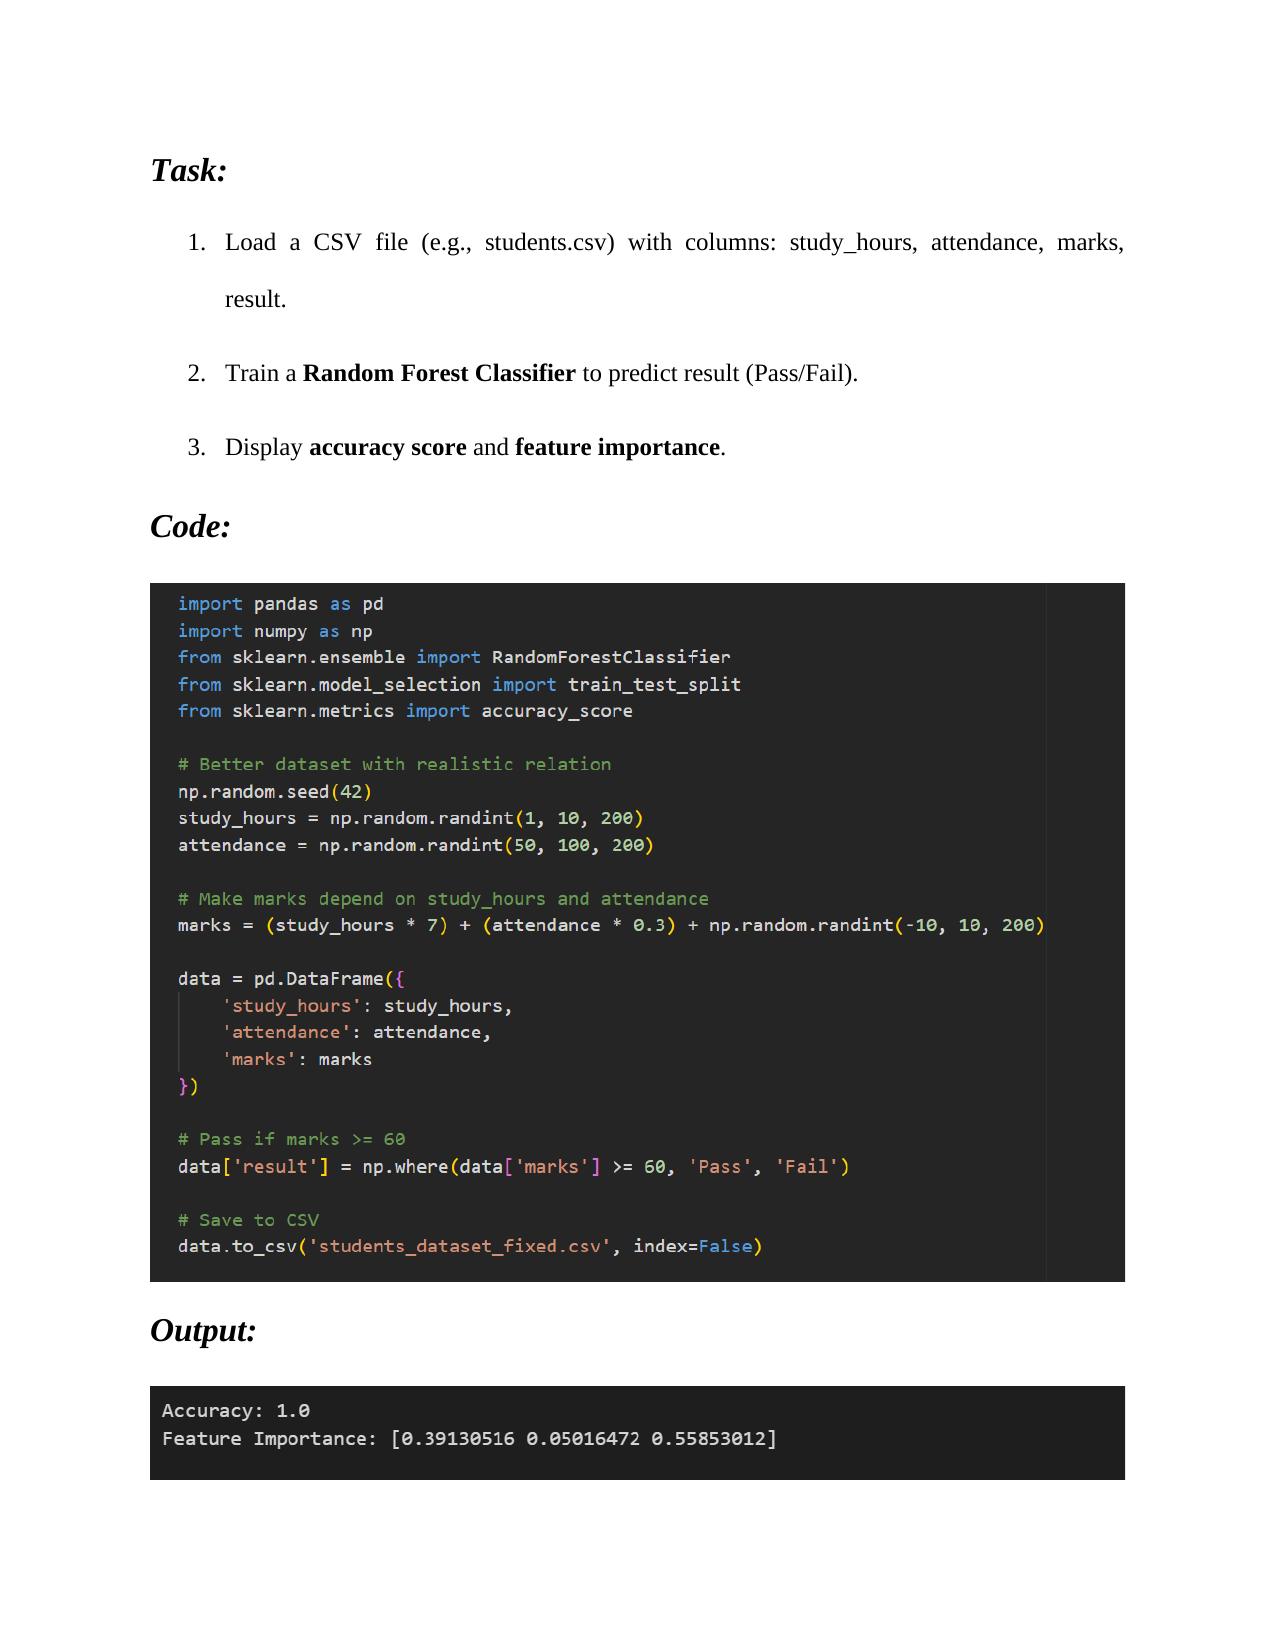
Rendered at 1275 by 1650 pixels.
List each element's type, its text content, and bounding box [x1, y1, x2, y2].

list Display accuracy score and feature importance. [187, 432, 1125, 461]
picture [150, 1386, 1125, 1480]
list Load a CSV file (e.g., students.csv) with columns: study_hours, attendance, marks, result. [187, 227, 1125, 313]
list Train a Random Forest Classifier to predict result (Pass/Fail). [187, 358, 1125, 387]
text Code: [150, 507, 1125, 545]
text Task: [150, 150, 1125, 188]
text Output: [150, 1310, 1125, 1348]
picture [150, 583, 1125, 1282]
